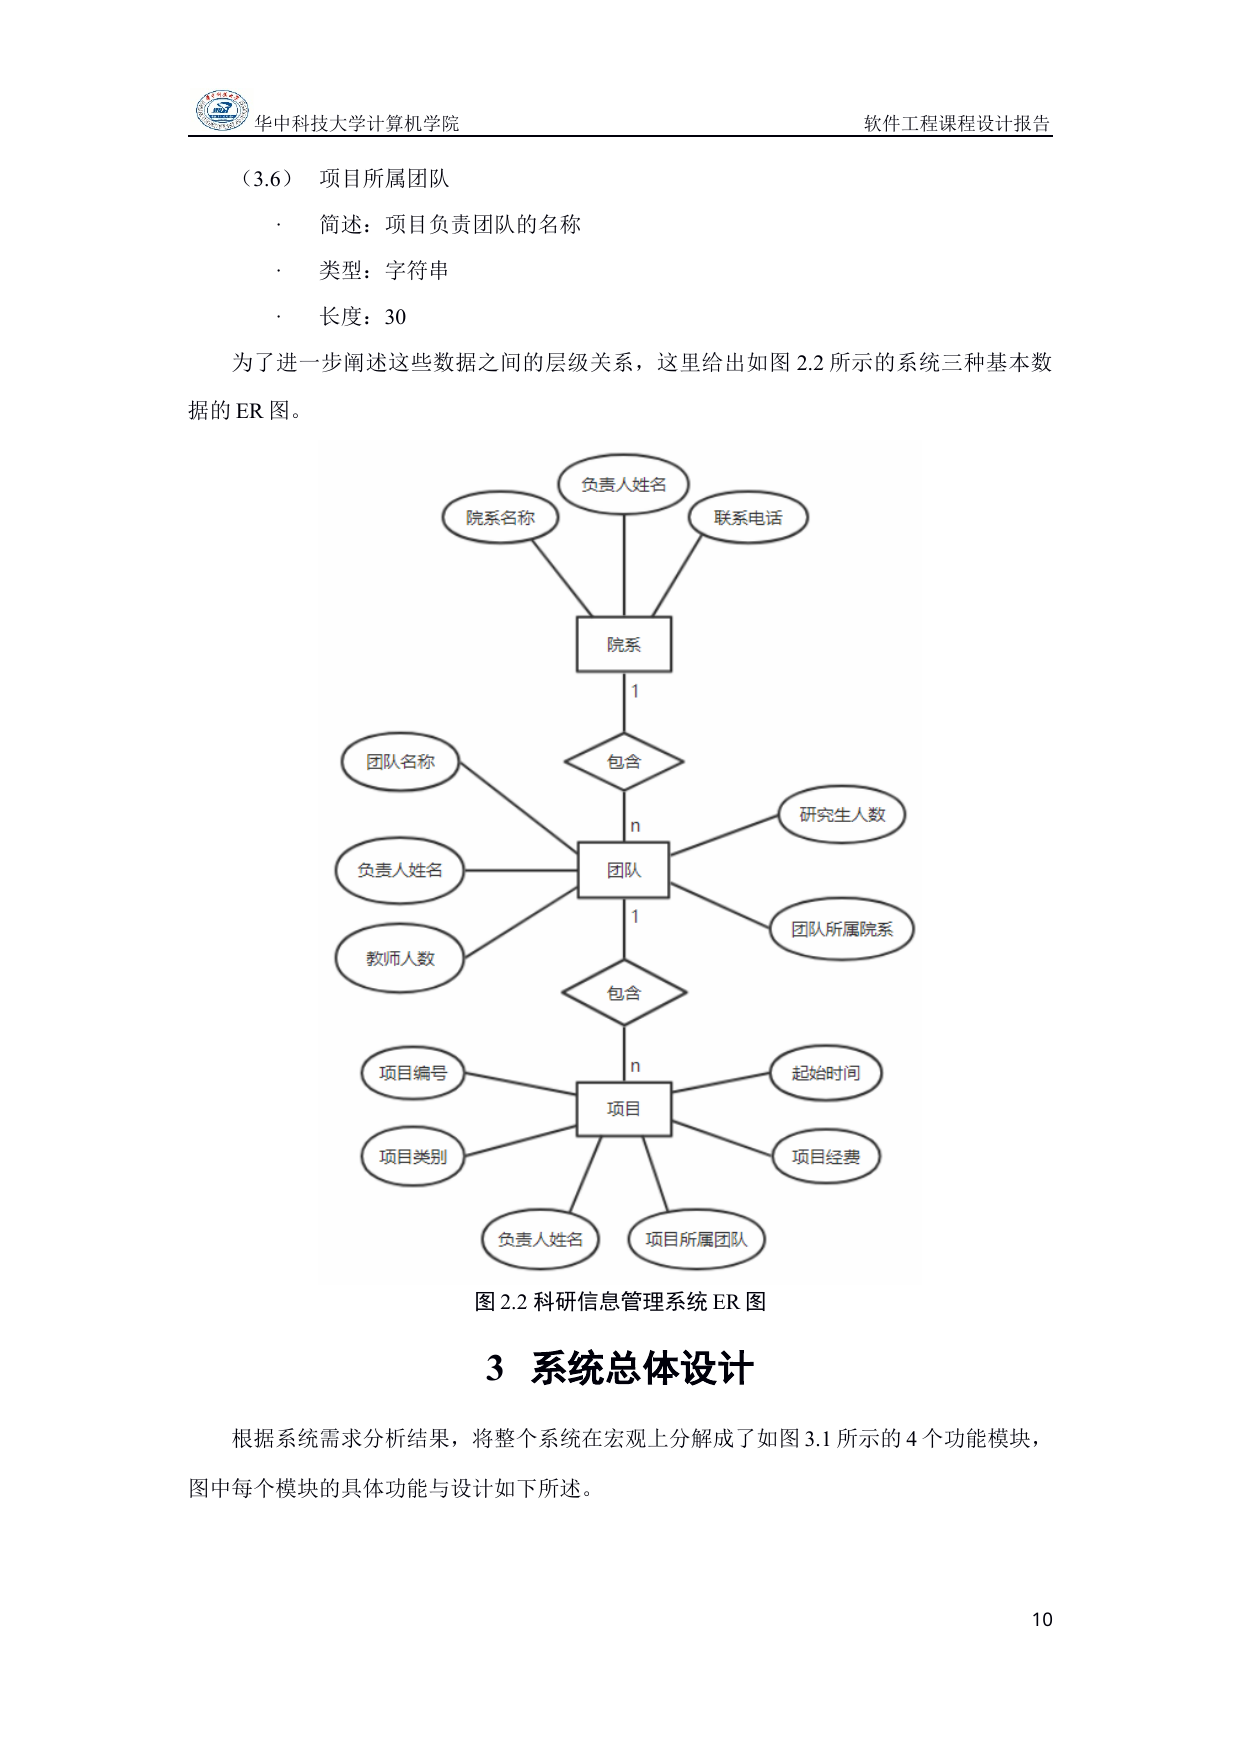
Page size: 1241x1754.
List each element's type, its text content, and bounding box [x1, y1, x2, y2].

picture [318, 440, 922, 1285]
text （3.6） 项目所属团队 [187, 162, 1053, 194]
title 3 系统总体设计 [187, 1334, 1053, 1399]
text 根据系统需求分析结果，将整个系统在宏观上分解成了如图3.1所示的4个功能模块，图中每个模块的具体功能与设计如下所述。 [187, 1421, 1053, 1503]
list · 类型：字符串 [275, 254, 1053, 286]
title 图2.2 科研信息管理系统ER图 [187, 1285, 1053, 1317]
list · 长度：30 [275, 299, 1053, 332]
picture [189, 88, 254, 131]
text 为了进一步阐述这些数据之间的层级关系，这里给出如图2.2所示的系统三种基本数据的ER图。 [187, 345, 1053, 427]
list · 简述：项目负责团队的名称 [275, 208, 1053, 240]
